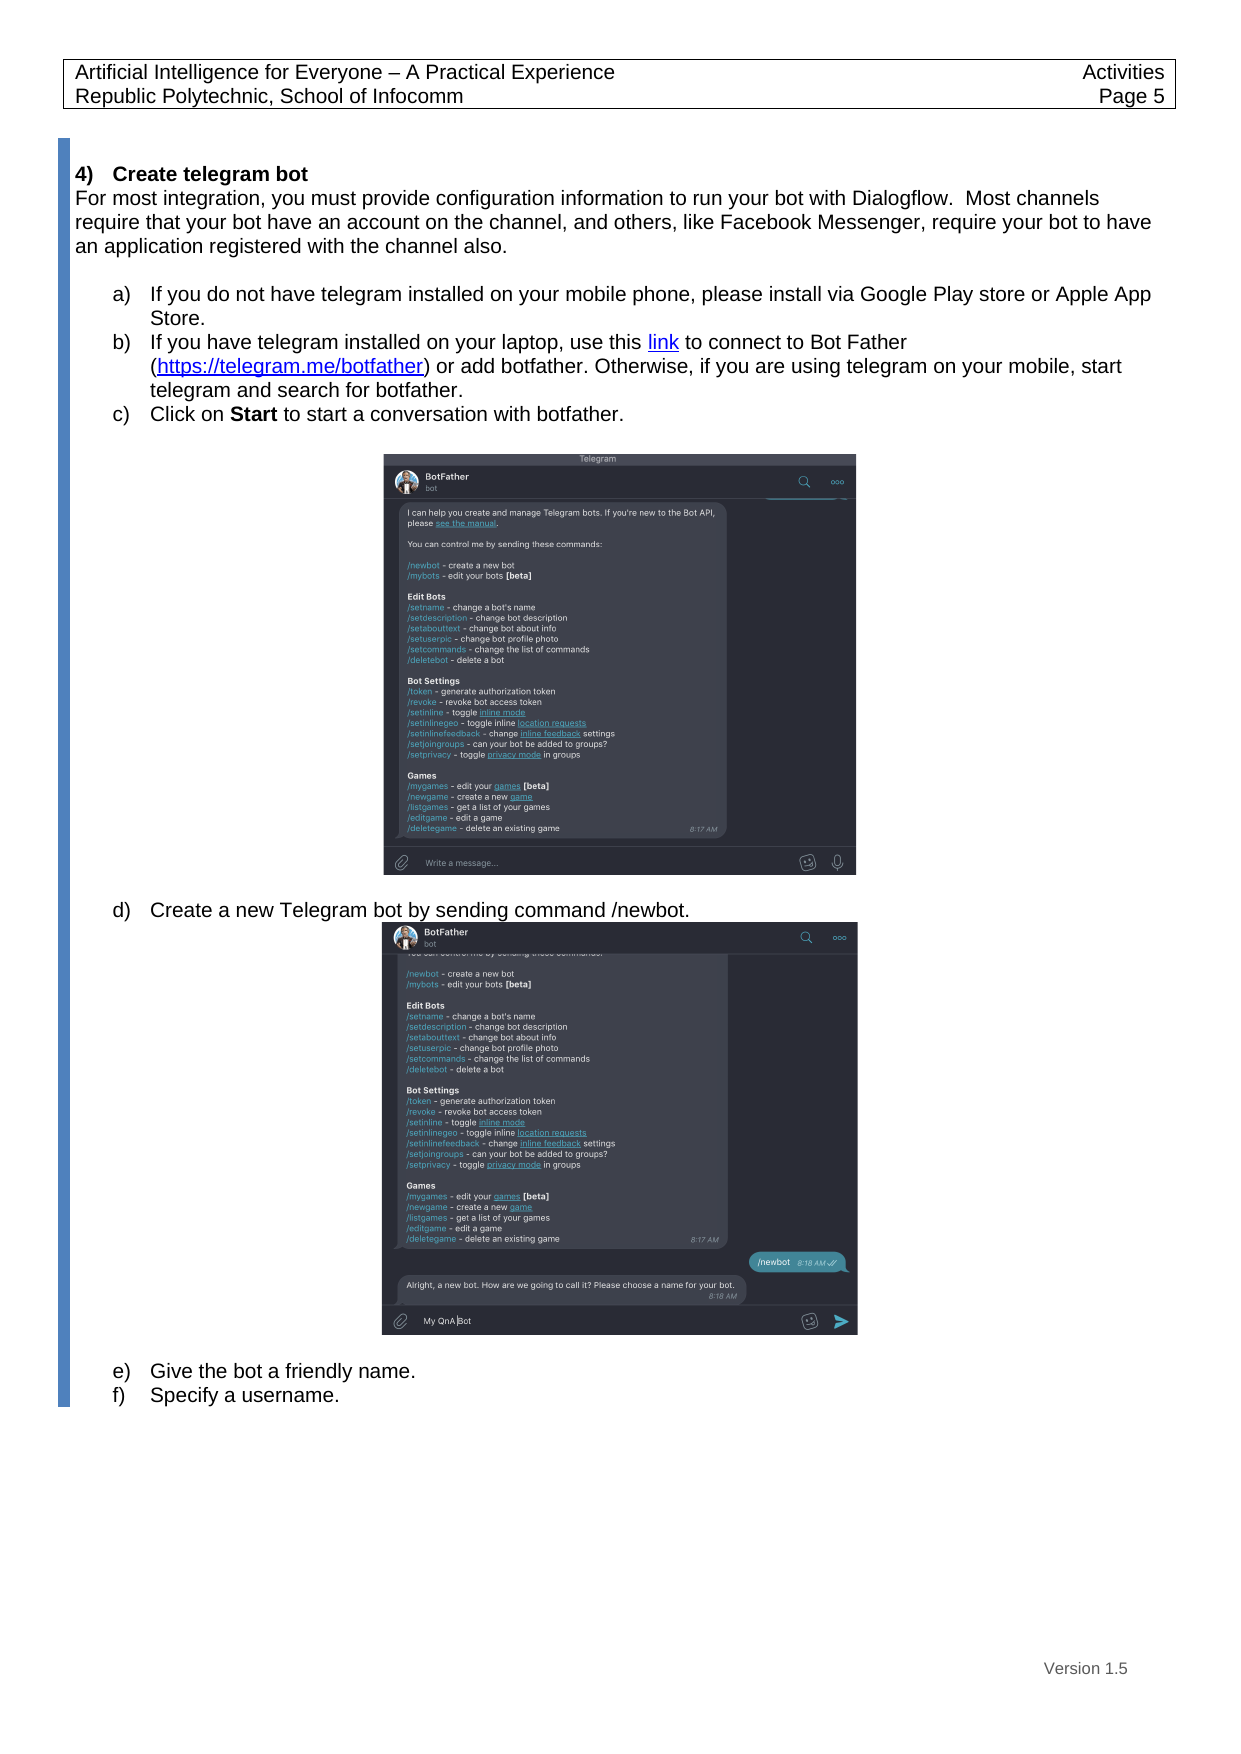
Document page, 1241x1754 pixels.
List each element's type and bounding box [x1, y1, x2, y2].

table_cell [70, 138, 1176, 1407]
picture [381, 922, 858, 1335]
picture [383, 454, 857, 875]
